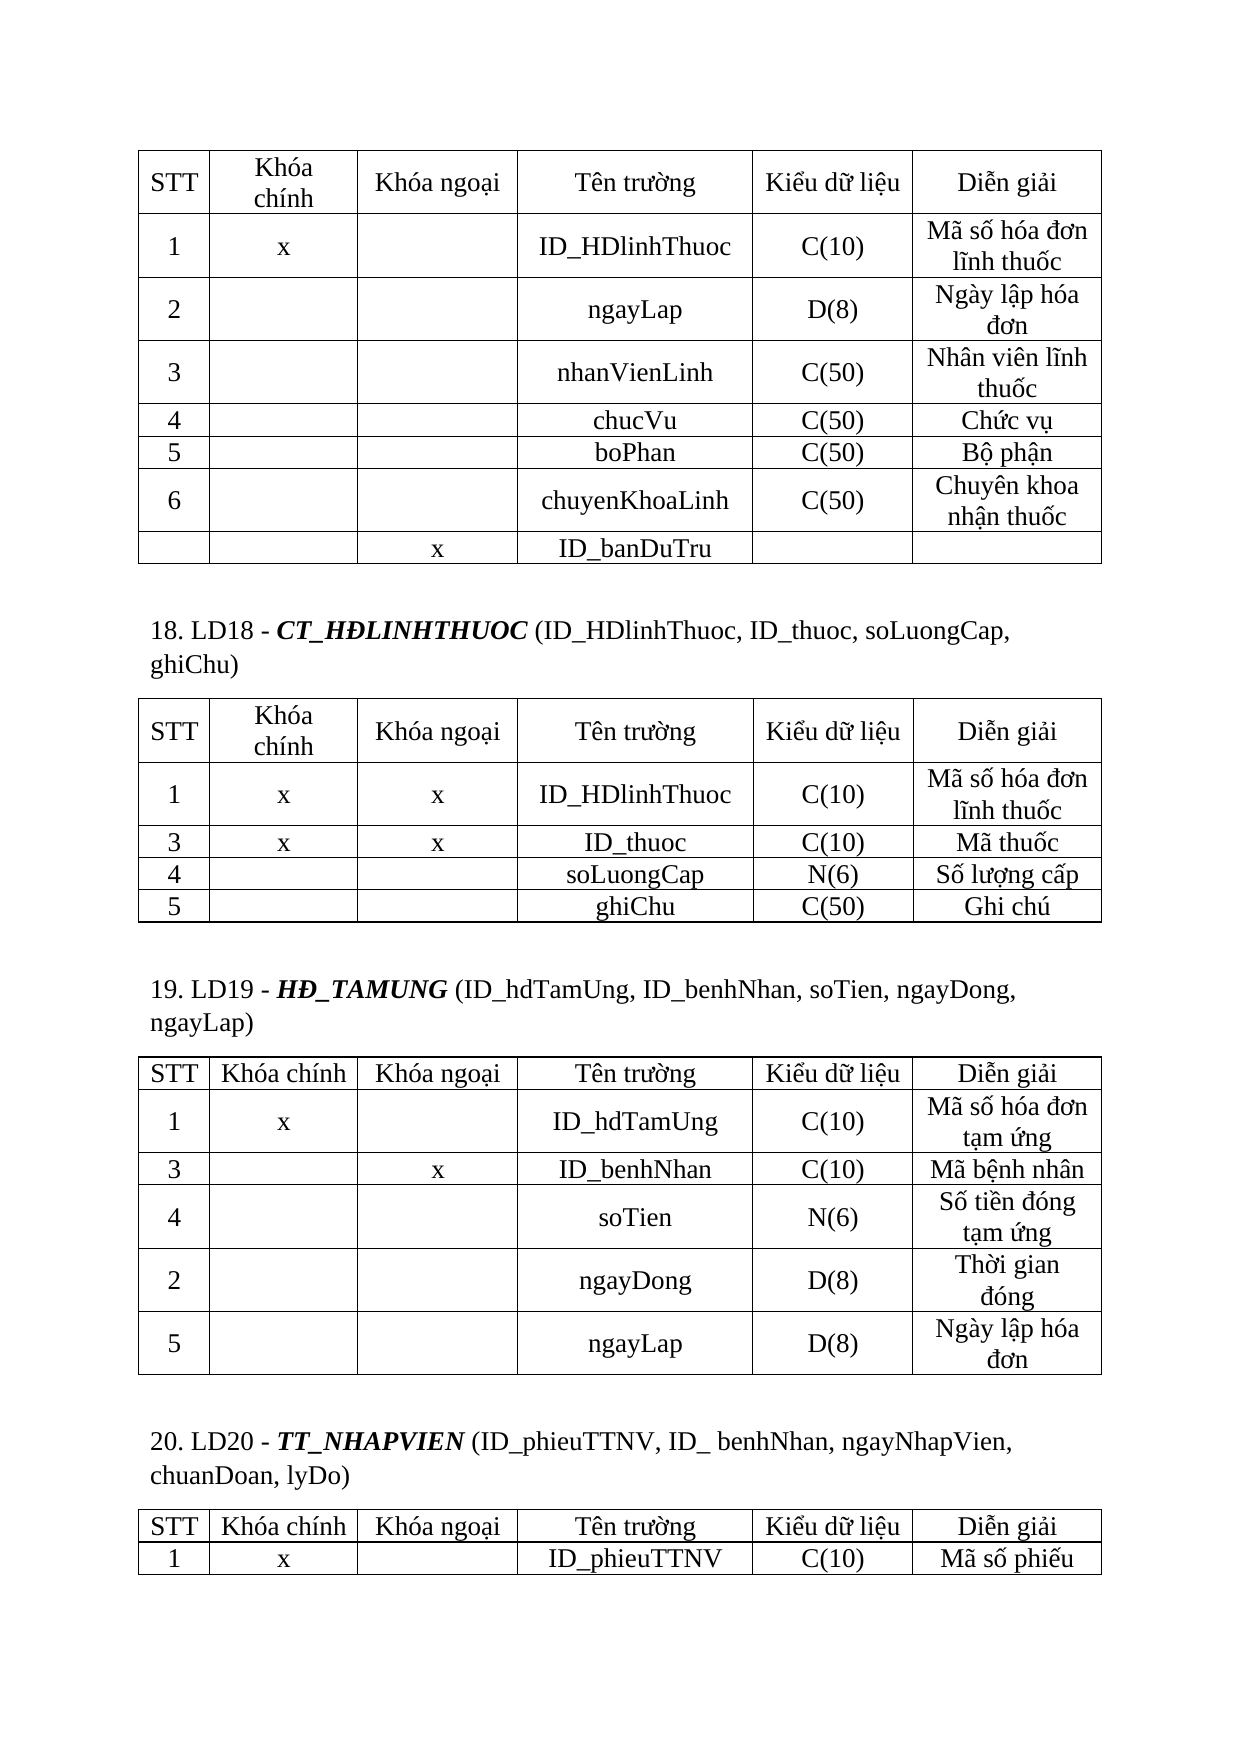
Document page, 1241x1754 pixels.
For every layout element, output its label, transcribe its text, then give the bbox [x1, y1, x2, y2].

table_header Khóa chính [210, 699, 357, 762]
table_cell [358, 437, 517, 468]
table_cell Thời gian đóng [913, 1249, 1101, 1311]
table_cell Ngày lập hóa đơn [913, 278, 1101, 340]
table_cell N(6) [754, 858, 913, 889]
table_cell D(8) [753, 278, 912, 340]
table_header Khóa ngoại [358, 699, 517, 762]
table_cell Ngày lập hóa đơn [913, 1312, 1101, 1374]
table_cell [358, 890, 517, 921]
table_header Tên trường [518, 1058, 752, 1089]
table_cell 1 [139, 214, 209, 277]
table_cell [358, 278, 517, 340]
table_cell [210, 1312, 357, 1374]
table_cell C(10) [753, 1090, 912, 1152]
table_cell D(8) [753, 1249, 912, 1311]
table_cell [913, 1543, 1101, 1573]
table_cell 5 [139, 1312, 209, 1374]
table_cell [210, 278, 357, 340]
table_header Khóa chính [210, 1058, 357, 1089]
table_cell [358, 214, 517, 277]
table_header Diễn giải [914, 699, 1101, 762]
table_cell ngayDong [518, 1249, 752, 1311]
table_cell [358, 404, 517, 436]
table_cell [358, 1090, 517, 1152]
table_header STT [139, 151, 209, 213]
table_cell Mã số hóa đơn tạm ứng [913, 1090, 1101, 1152]
table_cell Mã số hóa đơn lĩnh thuốc [914, 763, 1101, 825]
table_cell x [210, 826, 357, 857]
table_cell Mã bệnh nhân [913, 1153, 1101, 1184]
table_cell 1 [139, 763, 209, 825]
table_cell Chuyên khoa nhận thuốc [913, 469, 1101, 531]
table_cell boPhan [518, 437, 752, 468]
table_cell 1 [139, 1543, 209, 1573]
table_cell [210, 890, 357, 921]
table_cell 3 [139, 826, 209, 857]
table_cell [139, 532, 209, 563]
table_header Tên trường [518, 1510, 752, 1541]
table_cell soLuongCap [518, 858, 753, 889]
table_cell C(10) [753, 1153, 912, 1184]
table_header Kiểu dữ liệu [753, 151, 912, 213]
table_cell [358, 1185, 517, 1247]
table_cell ID_HDlinhThuoc [518, 763, 753, 825]
table_cell [358, 858, 517, 889]
table_header Diễn giải [913, 1058, 1101, 1089]
table_header Diễn giải [913, 1510, 1101, 1541]
text 20. LD20 - TT_NHAPVIEN (ID_phieuTTNV, ID_ benhNhan, ngayNhapVien, chuanDoan, lyDo) [150, 1425, 1090, 1490]
table_header Kiểu dữ liệu [754, 699, 913, 762]
table_cell C(50) [753, 469, 912, 531]
table_cell 3 [139, 341, 209, 403]
table_cell C(50) [753, 404, 912, 436]
table_cell Mã thuốc [914, 826, 1101, 857]
table_cell [210, 1249, 357, 1311]
table_cell x [358, 826, 517, 857]
table_cell Bộ phận [913, 437, 1101, 468]
table_cell x [210, 214, 357, 277]
table_cell 3 [139, 1153, 209, 1184]
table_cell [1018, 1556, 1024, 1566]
text 18. LD18 - CT_HĐLINHTHUOC (ID_HDlinhThuoc, ID_thuoc, soLuongCap, ghiChu) [150, 614, 1090, 679]
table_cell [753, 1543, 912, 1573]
table_cell x [210, 1543, 357, 1573]
table_cell Nhân viên lĩnh thuốc [913, 341, 1101, 403]
table_header Khóa chính [210, 1510, 357, 1541]
table_cell 5 [139, 437, 209, 468]
table_header Khóa ngoại [358, 1058, 517, 1089]
table_cell chucVu [518, 404, 752, 436]
table_cell x [210, 1090, 357, 1152]
table_cell [358, 1249, 517, 1311]
table_cell C(10) [754, 763, 913, 825]
table_cell [210, 532, 357, 563]
table_cell ID_benhNhan [518, 1153, 752, 1184]
table_header Tên trường [518, 699, 753, 762]
table_header Khóa ngoại [358, 1510, 517, 1541]
table_cell [210, 1153, 357, 1184]
table_cell [358, 1312, 517, 1374]
table_cell ngayLap [518, 278, 752, 340]
table_cell ghiChu [518, 890, 753, 921]
table_header STT [139, 1510, 209, 1541]
table_cell x [210, 763, 357, 825]
table_cell ID_hdTamUng [518, 1090, 752, 1152]
table_cell [358, 1543, 517, 1573]
table_cell soTien [518, 1185, 752, 1247]
table_cell [210, 858, 357, 889]
table_cell nhanVienLinh [518, 341, 752, 403]
table_header STT [139, 699, 209, 762]
table_cell [753, 532, 912, 563]
table_cell 4 [139, 1185, 209, 1247]
table_cell Số tiền đóng tạm ứng [913, 1185, 1101, 1247]
table_cell Ghi chú [914, 890, 1101, 921]
table_cell ngayLap [518, 1312, 752, 1374]
table_cell ID_banDuTru [518, 532, 752, 563]
table_cell Chức vụ [913, 404, 1101, 436]
table_cell Số lượng cấp [914, 858, 1101, 889]
table_cell 2 [139, 278, 209, 340]
table_cell x [358, 1153, 517, 1184]
table_cell ID_thuoc [518, 826, 753, 857]
table_header STT [139, 1058, 209, 1089]
table_cell 5 [139, 890, 209, 921]
table_cell [210, 341, 357, 403]
table_cell [210, 1185, 357, 1247]
table_cell [210, 404, 357, 436]
table_cell 4 [139, 404, 209, 436]
table_cell x [358, 763, 517, 825]
table_cell [913, 532, 1101, 563]
table_cell Mã số hóa đơn lĩnh thuốc [913, 214, 1101, 277]
table_cell [358, 341, 517, 403]
table_header Tên trường [518, 151, 752, 213]
table_cell C(50) [753, 341, 912, 403]
table_cell C(50) [754, 890, 913, 921]
table_cell 6 [139, 469, 209, 531]
table_cell x [358, 532, 517, 563]
table_header Khóa ngoại [358, 151, 517, 213]
table_header Khóa chính [210, 151, 357, 213]
table_cell 4 [139, 858, 209, 889]
table_cell 2 [139, 1249, 209, 1311]
table_cell [210, 437, 357, 468]
text 19. LD19 - HĐ_TAMUNG (ID_hdTamUng, ID_benhNhan, soTien, ngayDong, ngayLap) [150, 973, 1090, 1037]
table_cell chuyenKhoaLinh [518, 469, 752, 531]
table_cell C(50) [753, 437, 912, 468]
table_cell [210, 469, 357, 531]
table_cell C(10) [754, 826, 913, 857]
table_header Kiểu dữ liệu [753, 1058, 912, 1089]
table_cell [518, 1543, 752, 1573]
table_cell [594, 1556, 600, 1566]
table_cell C(10) [753, 214, 912, 277]
table_cell D(8) [753, 1312, 912, 1374]
table_cell [358, 469, 517, 531]
table_cell ID_HDlinhThuoc [518, 214, 752, 277]
table_cell 1 [139, 1090, 209, 1152]
table_header Diễn giải [913, 151, 1101, 213]
table_cell N(6) [753, 1185, 912, 1247]
table_header Kiểu dữ liệu [753, 1510, 912, 1541]
